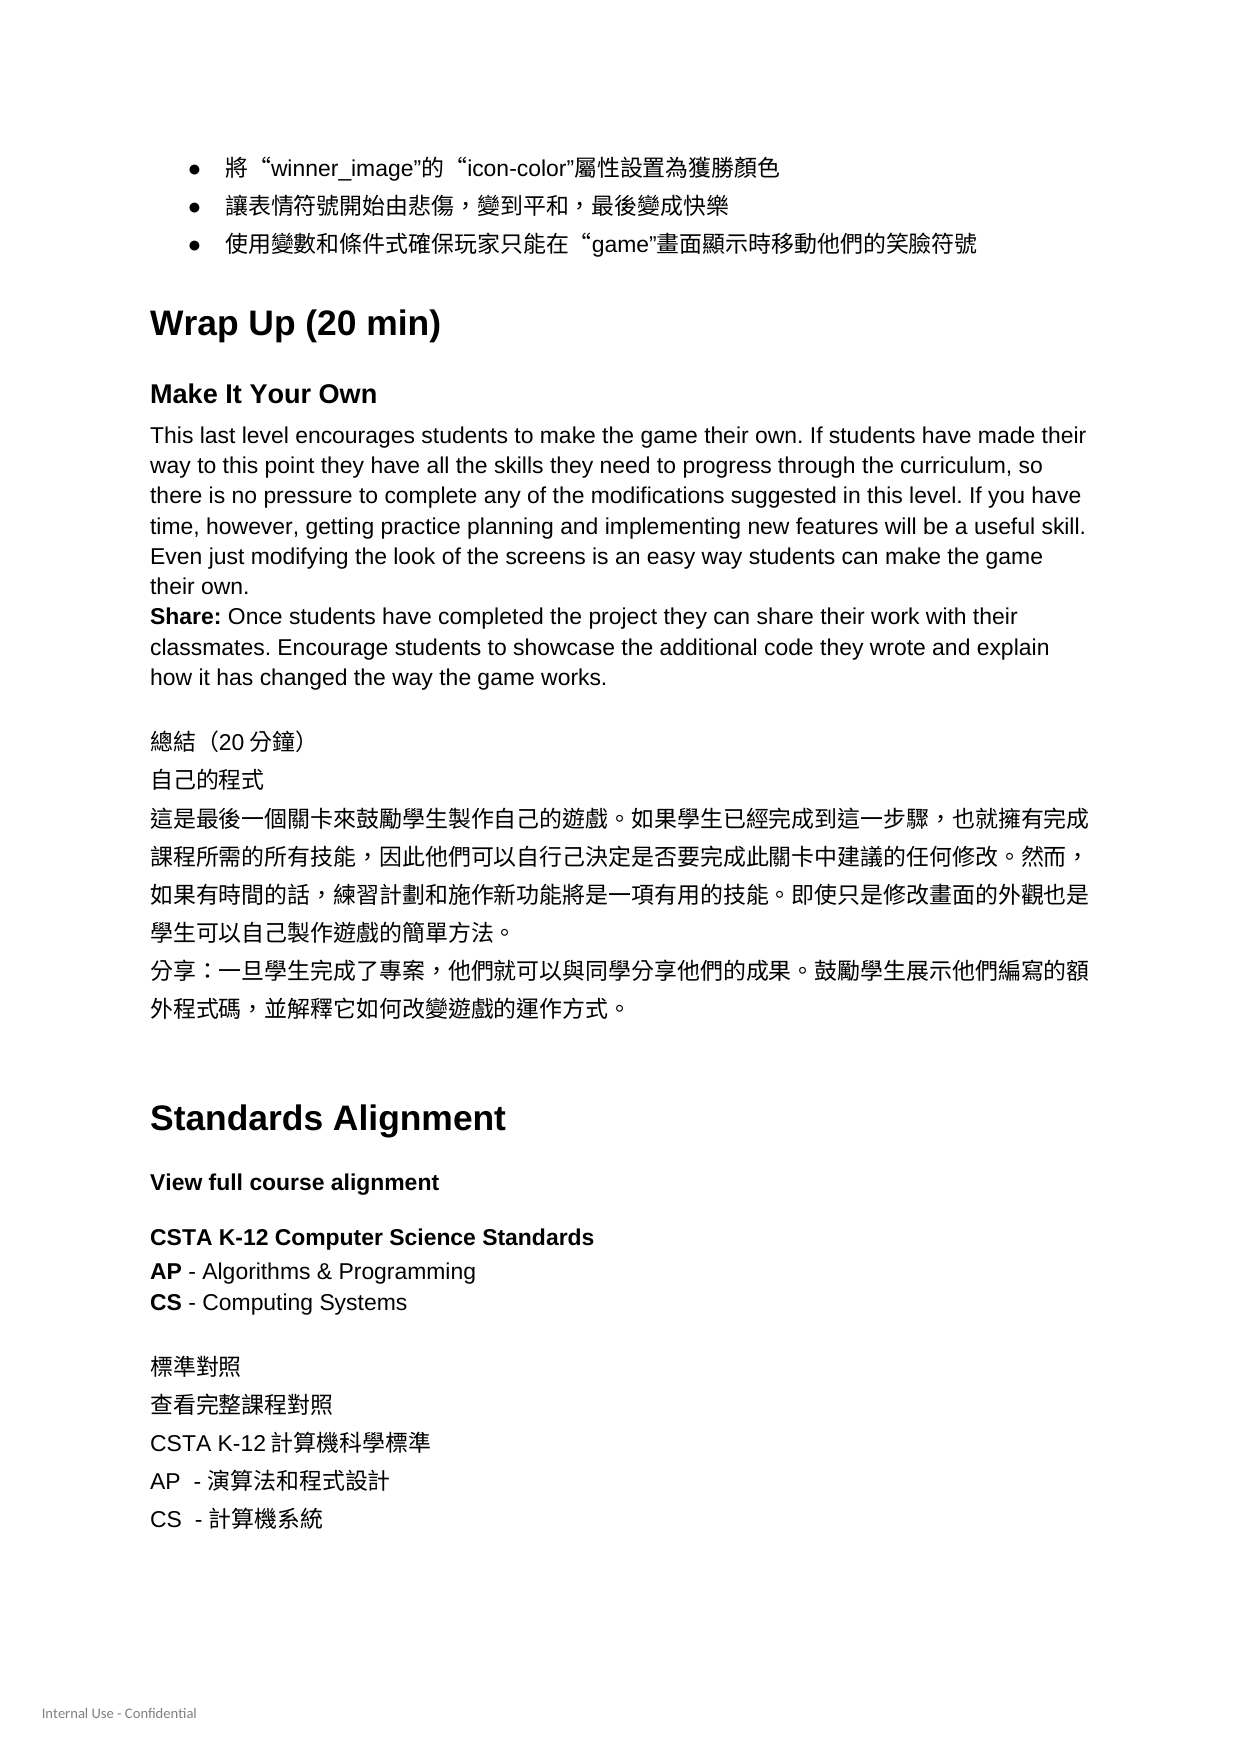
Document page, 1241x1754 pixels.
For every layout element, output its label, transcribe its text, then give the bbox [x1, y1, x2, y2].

list 將“winner_image”的“icon-color”屬性設置為獲勝顏色 [187, 150, 1090, 183]
list 使用變數和條件式確保玩家只能在“game”畫面顯示時移動他們的笑臉符號 [187, 226, 1090, 259]
text CS - Computing Systems [150, 1288, 1090, 1315]
list 讓表情符號開始由悲傷，變到平和，最後變成快樂 [187, 188, 1090, 221]
subtitle CSTA K-12 Computer Science Standards [150, 1224, 1090, 1250]
subtitle Standards Alignment [150, 1097, 1090, 1138]
text AP - Algorithms & Programming [150, 1258, 1090, 1284]
subtitle View full course alignment [150, 1169, 1090, 1195]
subtitle Wrap Up (20 min) [150, 302, 1090, 343]
text Share: Once students have completed the project they can share their work with their classmates. Encourage students to showcase the additional code they wrote and explain how it has changed the way the game works. [150, 603, 1090, 690]
subtitle Make It Your Own [150, 378, 1090, 409]
text 標準對照 查看完整課程對照 CSTA K-12計算機科學標準 AP - 演算法和程式設計 CS - 計算機系統 [150, 1349, 1090, 1565]
text 總結（20分鐘） 自己的程式 這是最後一個關卡來鼓勵學生製作自己的遊戲。如果學生已經完成到這一步驟，也就擁有完成課程所需的所有技能，因此他們可以自行己決定是否要完成此關卡中建議的任何修改。然而，如果有時間的話，練習計劃和施作新功能將是一項有用的技能。即使只是修改畫面的外觀也是學生可以自己製作遊戲的簡單方法。 分享：一旦學生完成了專案，他們就可以與同學分享他們的成果。鼓勵學生展示他們編寫的額外程式碼，並解釋它如何改變遊戲的運作方式。 [150, 724, 1090, 1024]
text This last level encourages students to make the game their own. If students have made their way to this point they have all the skills they need to progress through the curriculum, so there is no pressure to complete any of the modifications suggested in this level. If you have time, however, getting practice planning and implementing new features will be a useful skill. Even just modifying the look of the screens is an easy way students can make the game their own. [150, 422, 1090, 599]
